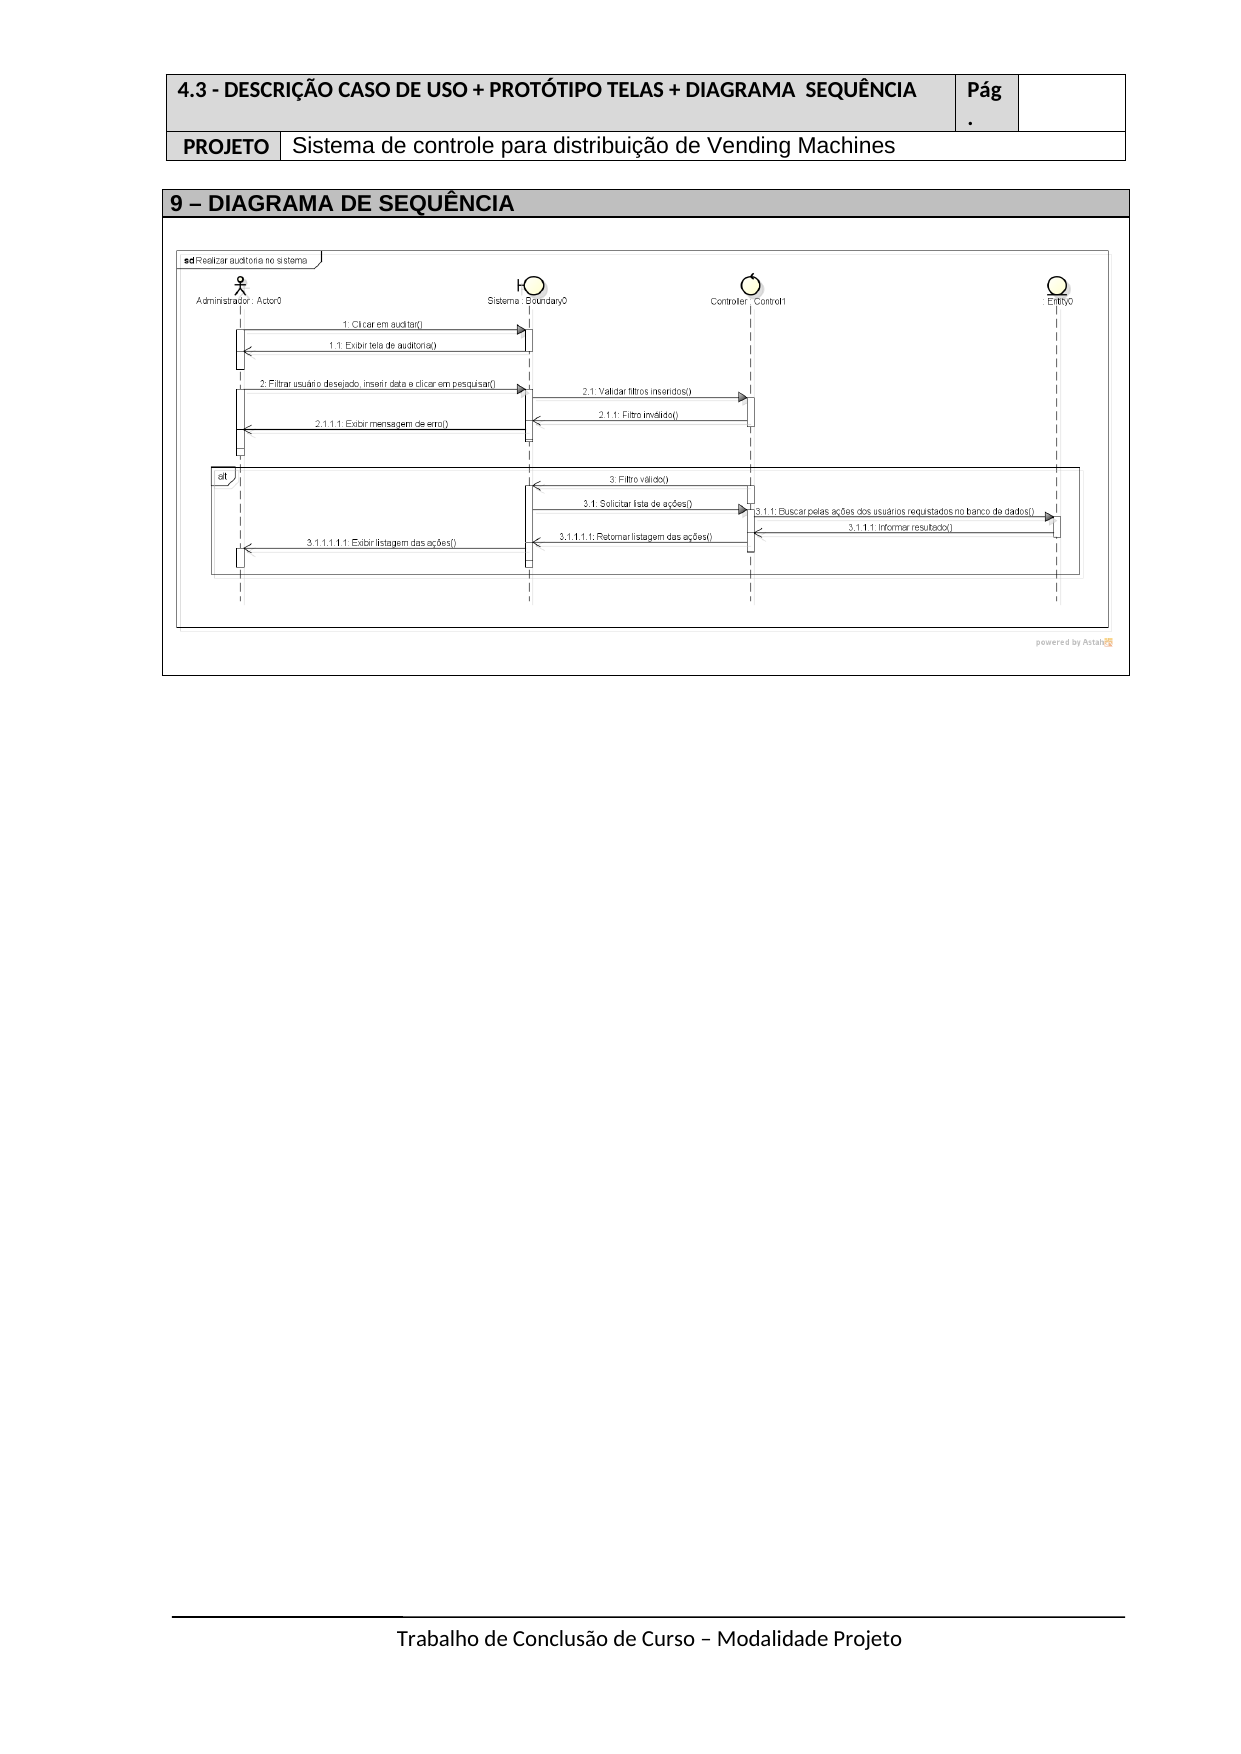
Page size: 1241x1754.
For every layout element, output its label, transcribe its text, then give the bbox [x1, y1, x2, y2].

table_cell [163, 218, 1129, 674]
picture [169, 243, 1115, 649]
table_header 9 – DIAGRAMA DE SEQUÊNCIA [163, 190, 1129, 216]
